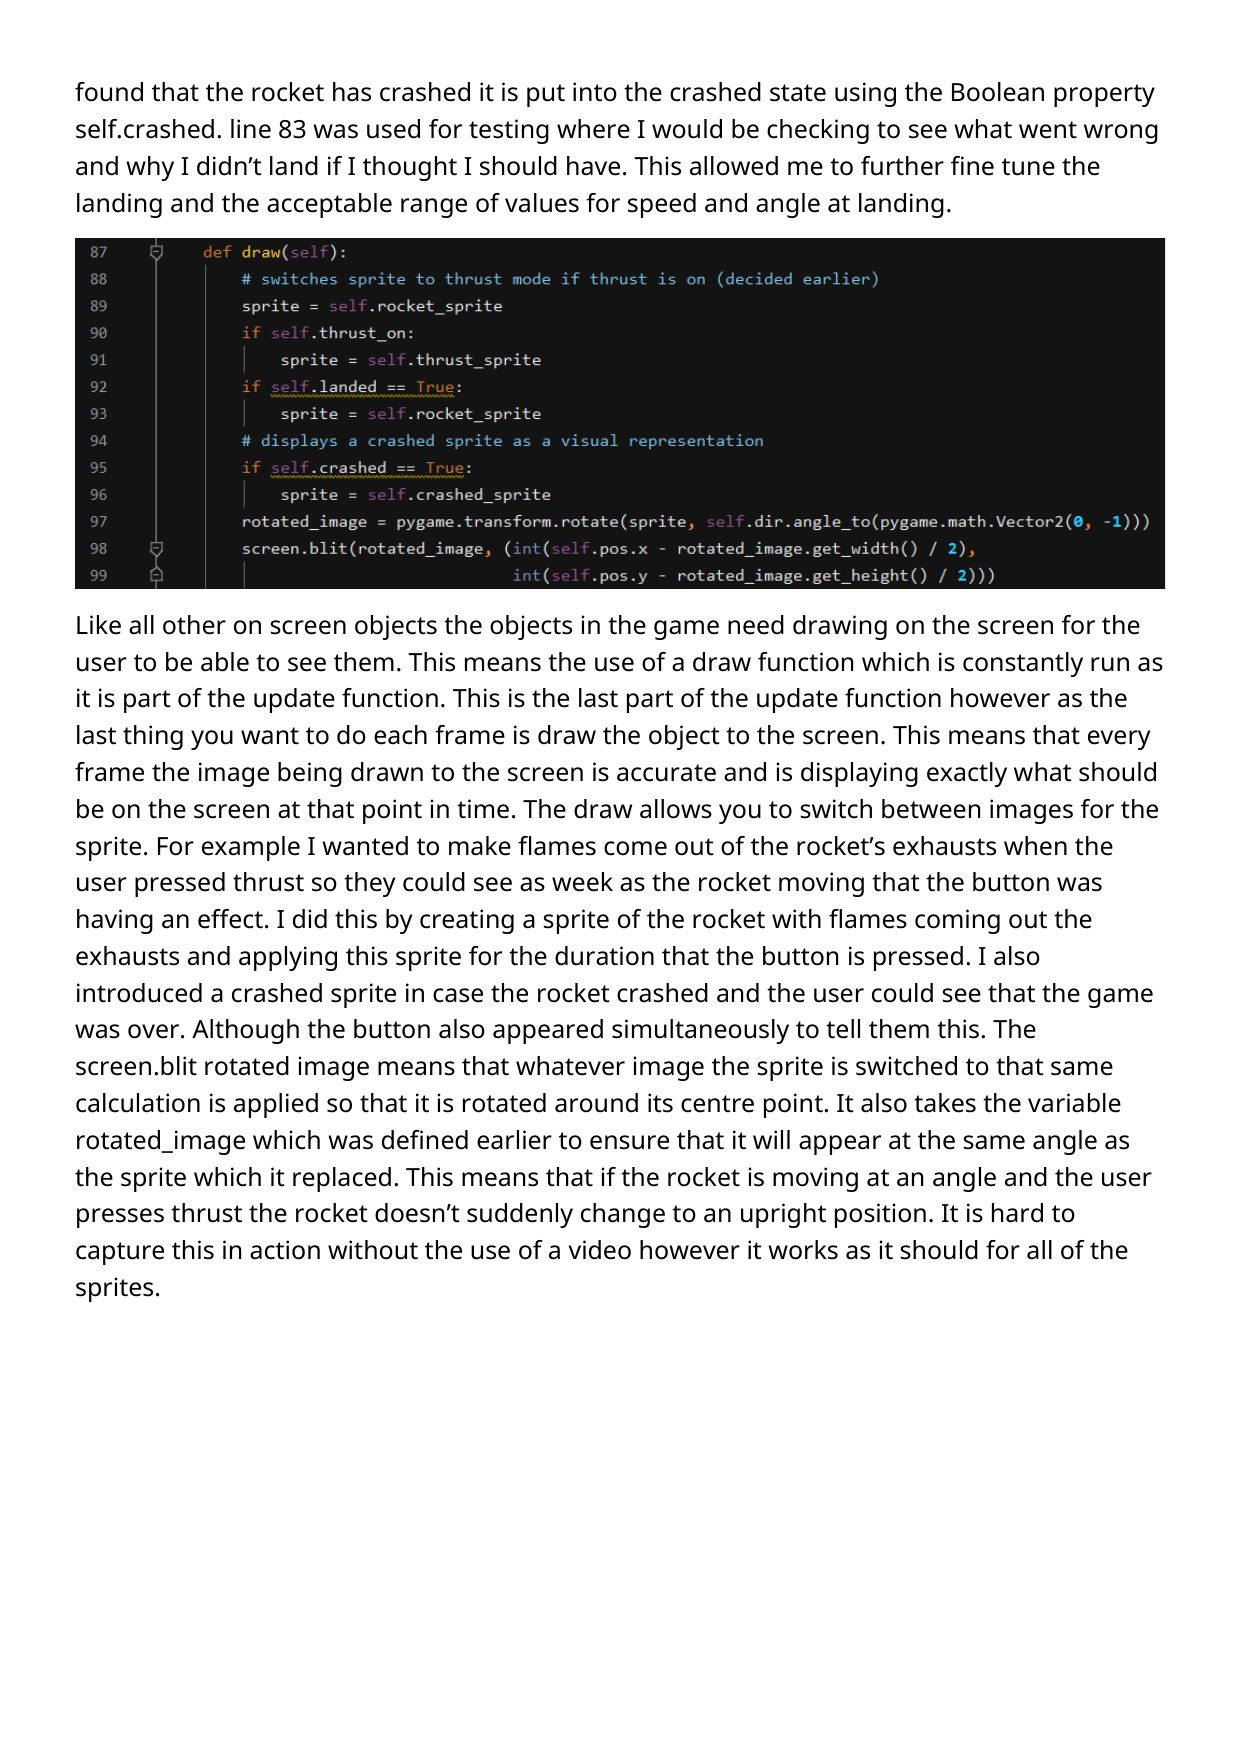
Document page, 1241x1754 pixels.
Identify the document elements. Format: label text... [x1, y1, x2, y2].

text Like all other on screen objects the objects in the game need drawing on the screen for the user to be able to see them. This means the use of a draw function which is constantly run as it is part of the update function. This is the last part of the update function however as the last thing you want to do each frame is draw the object to the screen. This means that every frame the image being drawn to the screen is accurate and is displaying exactly what should be on the screen at that point in time. The draw allows you to switch between images for the sprite. For example I wanted to make flames come out of the rocket’s exhausts when the user pressed thrust so they could see as week as the rocket moving that the button was having an effect. I did this by creating a sprite of the rocket with flames coming out the exhausts and applying this sprite for the duration that the button is pressed. I also introduced a crashed sprite in case the rocket crashed and the user could see that the game was over. Although the button also appeared simultaneously to tell them this. The screen.blit rotated image means that whatever image the sprite is switched to that same calculation is applied so that it is rotated around its centre point. It also takes the variable rotated_image which was defined earlier to ensure that it will appear at the same angle as the sprite which it replaced. This means that if the rocket is moving at an angle and the user presses thrust the rocket doesn’t suddenly change to an upright position. It is hard to capture this in action without the use of a video however it works as it should for all of the sprites. [75, 608, 1165, 1303]
picture [75, 238, 1166, 589]
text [75, 75, 1165, 219]
